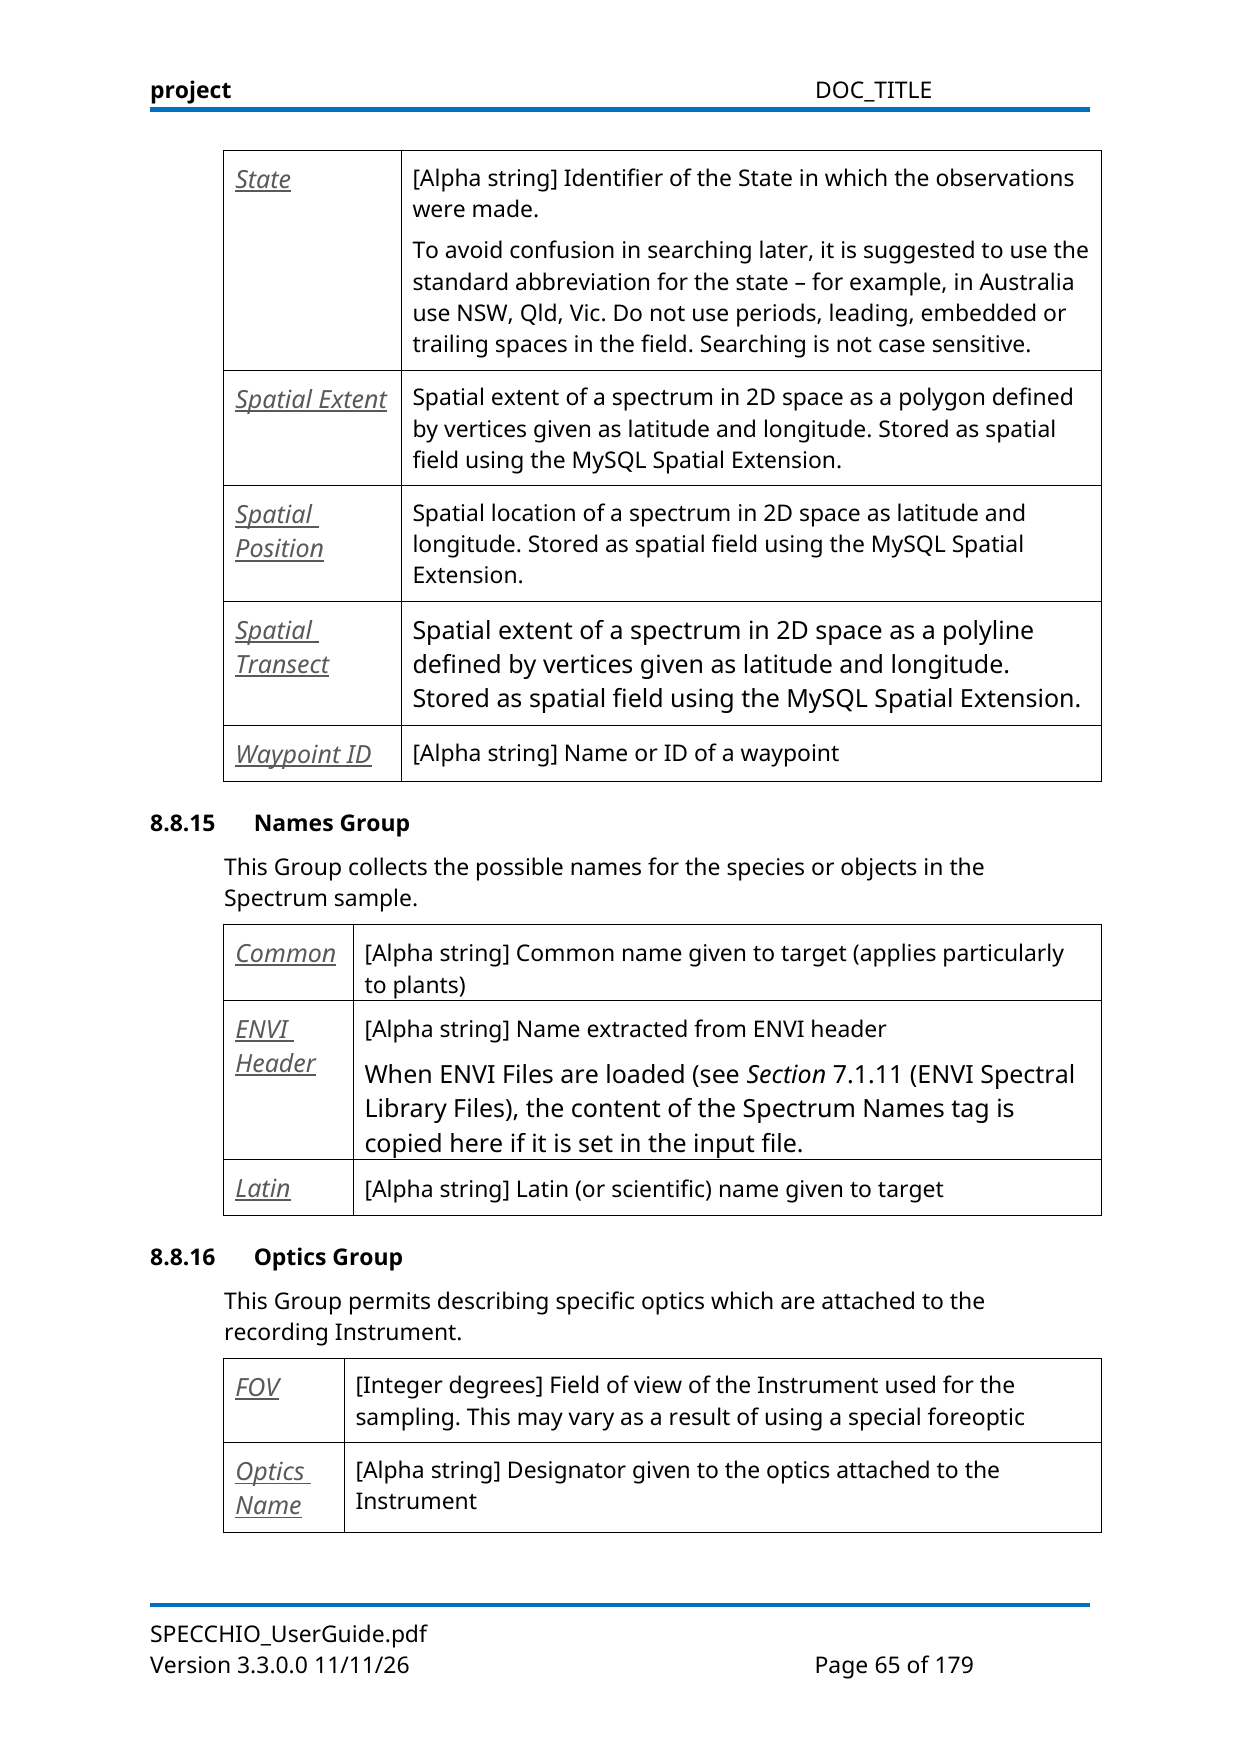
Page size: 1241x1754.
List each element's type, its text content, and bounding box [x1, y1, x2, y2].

table_cell Latin [224, 1160, 353, 1215]
table_cell Optics Name [224, 1443, 344, 1532]
table_header Common [224, 925, 353, 1000]
subtitle Optics Group [150, 1241, 1090, 1272]
table_header FOV [224, 1359, 344, 1442]
table_cell Spatial extent of a spectrum in 2D space as a polygon defined by vertices given as latitude and longitude. Stored as spatial field using the MySQL Spatial Extension. [402, 371, 1101, 485]
table_header [Integer degrees] Field of view of the Instrument used for the sampling. This may vary as a result of using a special foreoptic [345, 1359, 1101, 1442]
table_cell Spatial Position [224, 486, 401, 601]
table_cell Spatial Transect [224, 602, 401, 725]
table_cell State [224, 151, 401, 370]
table_cell [Alpha string] Name or ID of a waypoint [402, 726, 1101, 781]
table_header [Alpha string] Common name given to target (applies particularly to plants) [354, 925, 1101, 1000]
text This Group collects the possible names for the species or objects in the Spectrum sample. [224, 851, 1090, 913]
table_cell [Alpha string] Name extracted from ENVI header When ENVI Files are loaded (see Section 7.1.9 (ENVI Spectral Library Files), the content of the Spectrum Names tag is copied here if it is set in the input file. [354, 1001, 1101, 1159]
table_cell Waypoint ID [224, 726, 401, 781]
table_cell Spatial extent of a spectrum in 2D space as a polyline defined by vertices given as latitude and longitude. Stored as spatial field using the MySQL Spatial Extension. [402, 602, 1101, 725]
table_cell [Alpha string] Latin (or scientific) name given to target [354, 1160, 1101, 1215]
table_cell [Alpha string] Identifier of the State in which the observations were made. To avoid confusion in searching later, it is suggested to use the standard abbreviation for the state – for example, in Australia use NSW, Qld, Vic. Do not use periods, leading, embedded or trailing spaces in the field. Searching is not case sensitive. [402, 151, 1101, 370]
table_cell ENVI Header [224, 1001, 353, 1159]
table_cell Spatial location of a spectrum in 2D space as latitude and longitude. Stored as spatial field using the MySQL Spatial Extension. [402, 486, 1101, 601]
table_cell Spatial Extent [224, 371, 401, 485]
text This Group permits describing specific optics which are attached to the recording Instrument. [224, 1285, 1090, 1347]
table_cell [Alpha string] Designator given to the optics attached to the Instrument [345, 1443, 1101, 1532]
subtitle Names Group [150, 807, 1090, 838]
